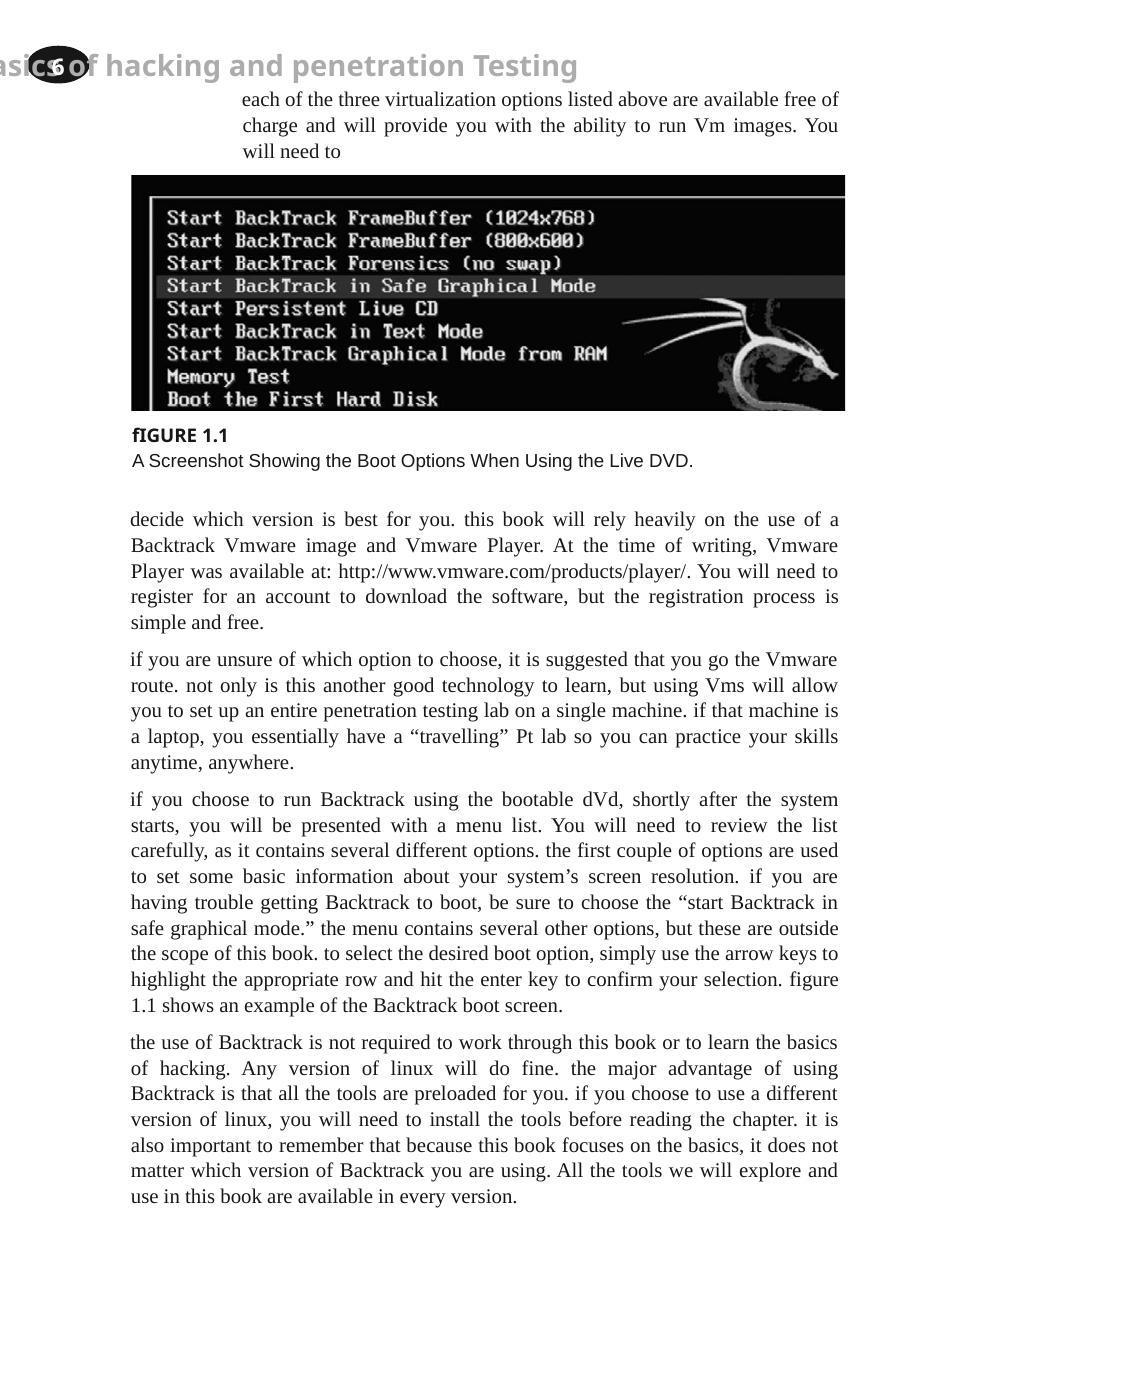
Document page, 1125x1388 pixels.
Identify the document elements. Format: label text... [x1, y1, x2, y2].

text the use of Backtrack is not required to work through this book or to learn the basics of hacking. Any version of linux will do fine. the major advantage of using Backtrack is that all the tools are preloaded for you. if you choose to use a different version of linux, you will need to install the tools before reading the chapter. it is also important to remember that because this book focuses on the basics, it does not matter which version of Backtrack you are using. All the tools we will explore and use in this book are available in every version. [130, 1030, 840, 1208]
picture [131, 175, 846, 411]
text A Screenshot Showing the Boot Options When Using the Live DVD. [132, 449, 844, 471]
text each of the three virtualization options listed above are available free of charge and will provide you with the ability to run Vm images. You will need to [242, 87, 840, 163]
text if you are unsure of which option to choose, it is suggested that you go the Vmware route. not only is this another good technology to learn, but using Vms will allow you to set up an entire penetration testing lab on a single machine. if that machine is a laptop, you essentially have a “travelling” Pt lab so you can practice your skills anytime, anywhere. [130, 647, 840, 774]
text decide which version is best for you. this book will rely heavily on the use of a Backtrack Vmware image and Vmware Player. At the time of writing, Vmware Player was available at: http://www.vmware.com/products/player/. You will need to register for an account to download the software, but the registration process is simple and free. [130, 507, 840, 634]
text if you choose to run Backtrack using the bootable dVd, shortly after the system starts, you will be presented with a menu list. You will need to review the list carefully, as it contains several different options. the first couple of options are used to set some basic information about your system’s screen resolution. if you are having trouble getting Backtrack to boot, be sure to choose the “start Backtrack in safe graphical mode.” the menu contains several other options, but these are outside the scope of this book. to select the desired boot option, simply use the arrow keys to highlight the appropriate row and hit the enter key to confirm your selection. figure 1.1 shows an example of the Backtrack boot screen. [130, 787, 840, 1017]
subtitle fIGURE 1.1 [132, 422, 663, 447]
